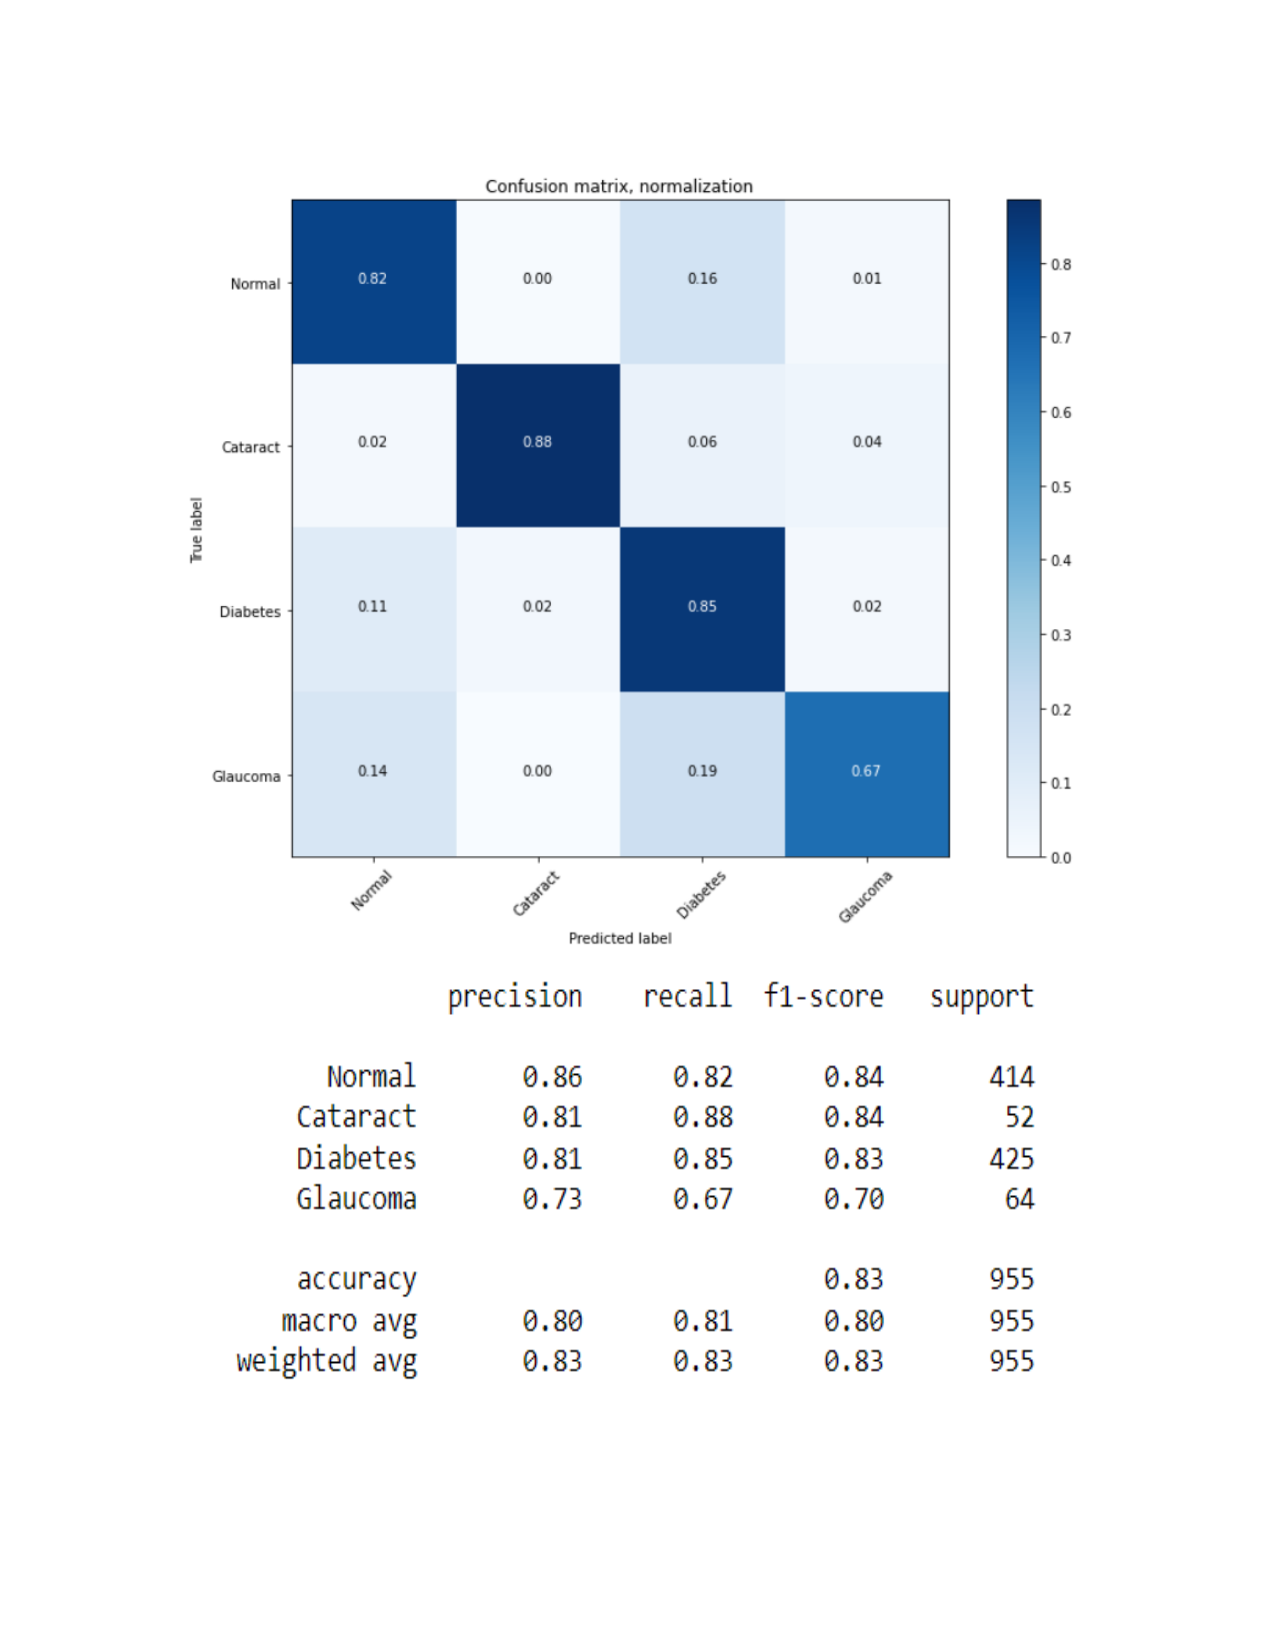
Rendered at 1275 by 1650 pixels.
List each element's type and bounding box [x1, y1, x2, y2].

picture [150, 159, 1125, 968]
picture [190, 971, 1086, 1423]
